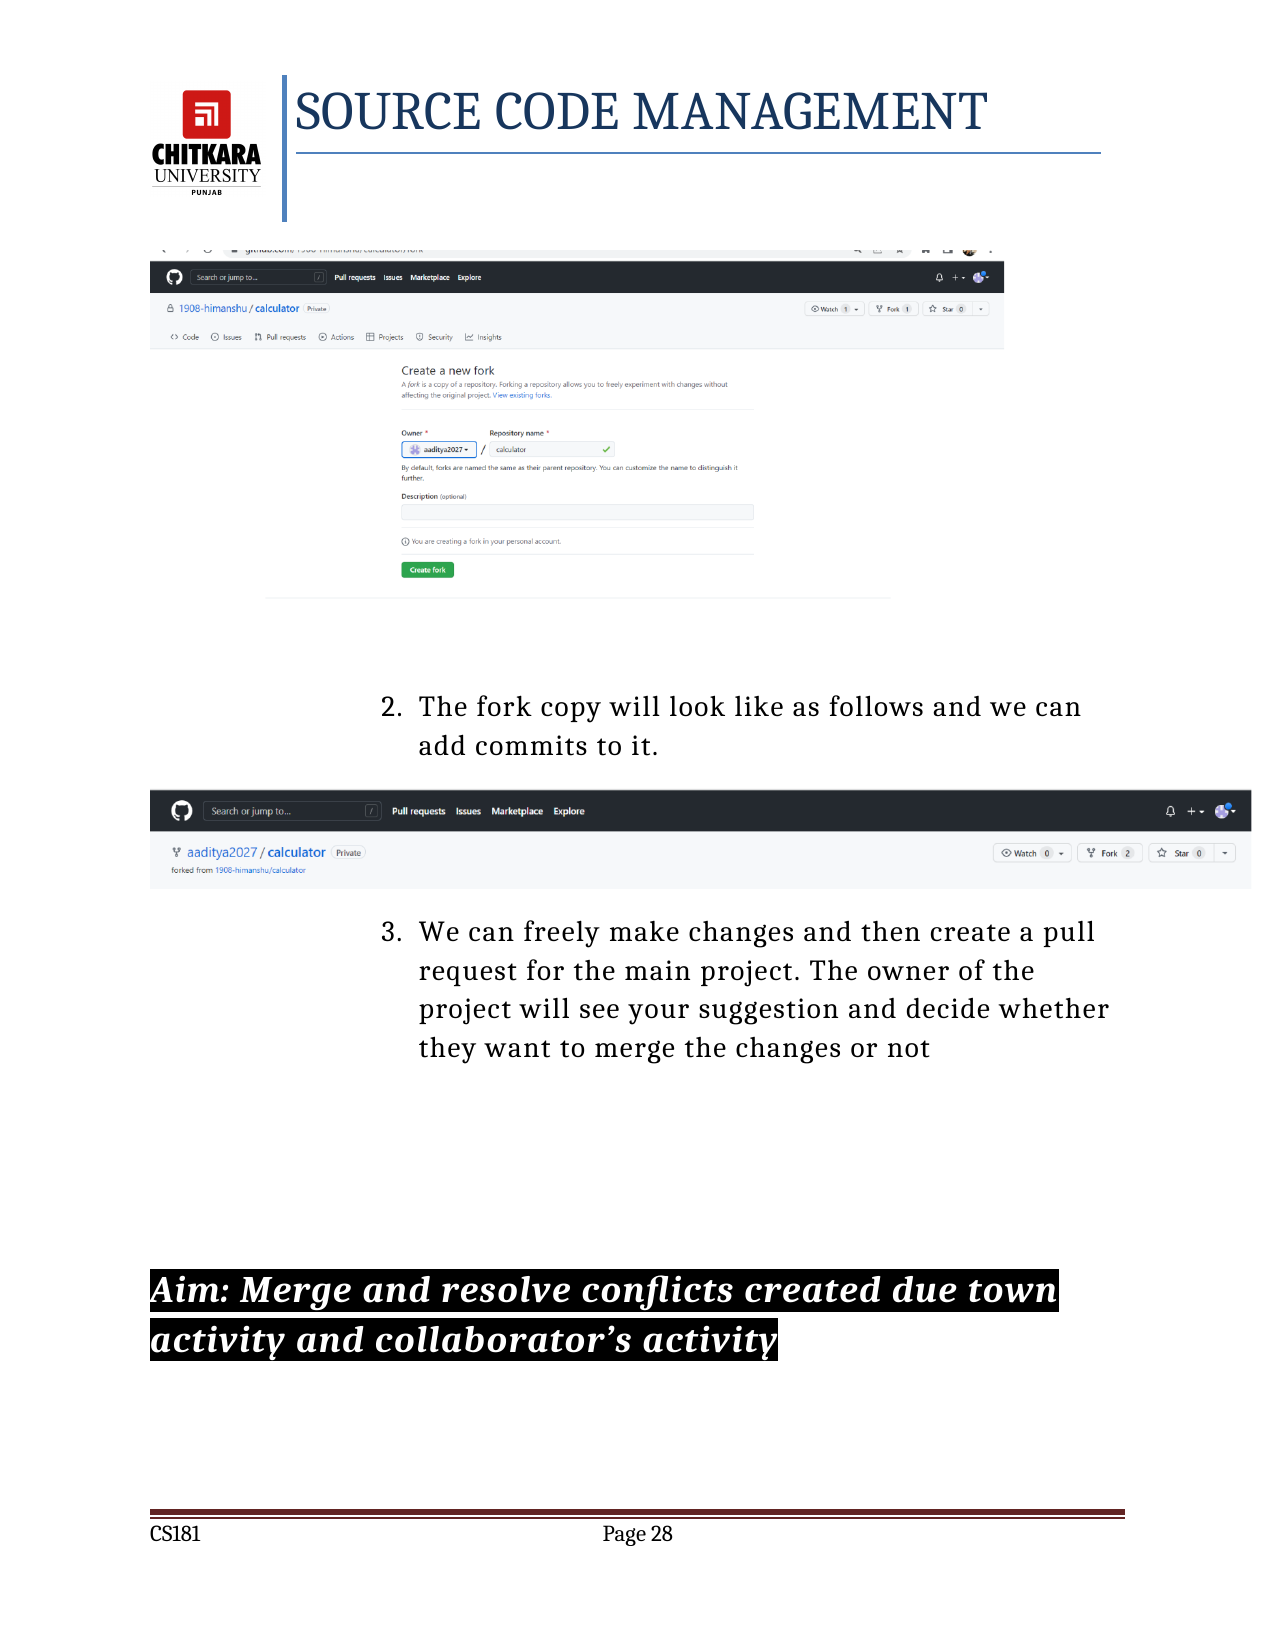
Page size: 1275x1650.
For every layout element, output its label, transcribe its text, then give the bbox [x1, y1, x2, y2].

title We can freely make changes and then create a pull request for the main project. The owner of the project will see your suggestion and decide whether they want to merge the changes or not [381, 916, 1125, 1065]
picture [150, 788, 1252, 889]
picture [150, 250, 1005, 601]
title Aim: Merge and resolve conflicts created due town activity and collaborator’s activity [150, 1269, 1125, 1361]
title The fork copy will look like as follows and we can add commits to it. [381, 690, 1125, 762]
picture [150, 81, 266, 197]
